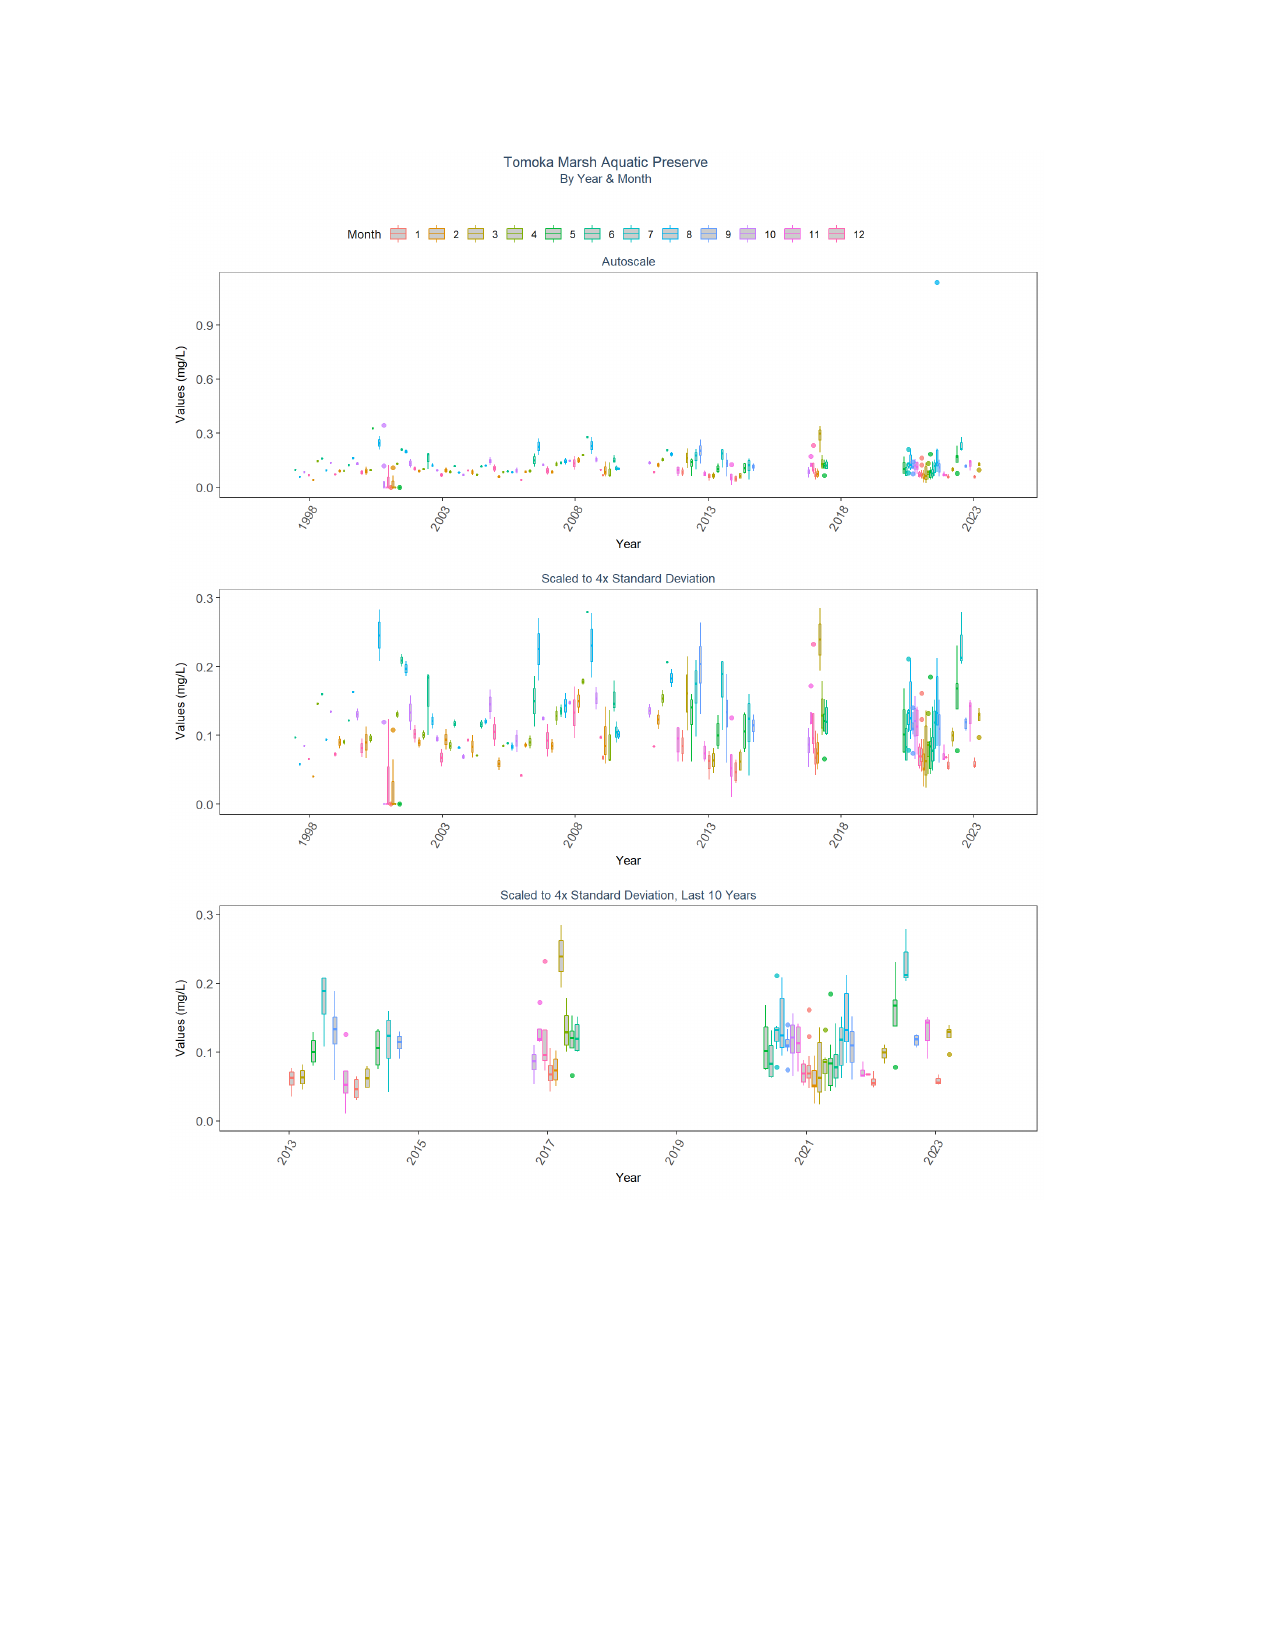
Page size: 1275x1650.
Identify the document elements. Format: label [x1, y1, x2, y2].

picture [168, 150, 1044, 1200]
